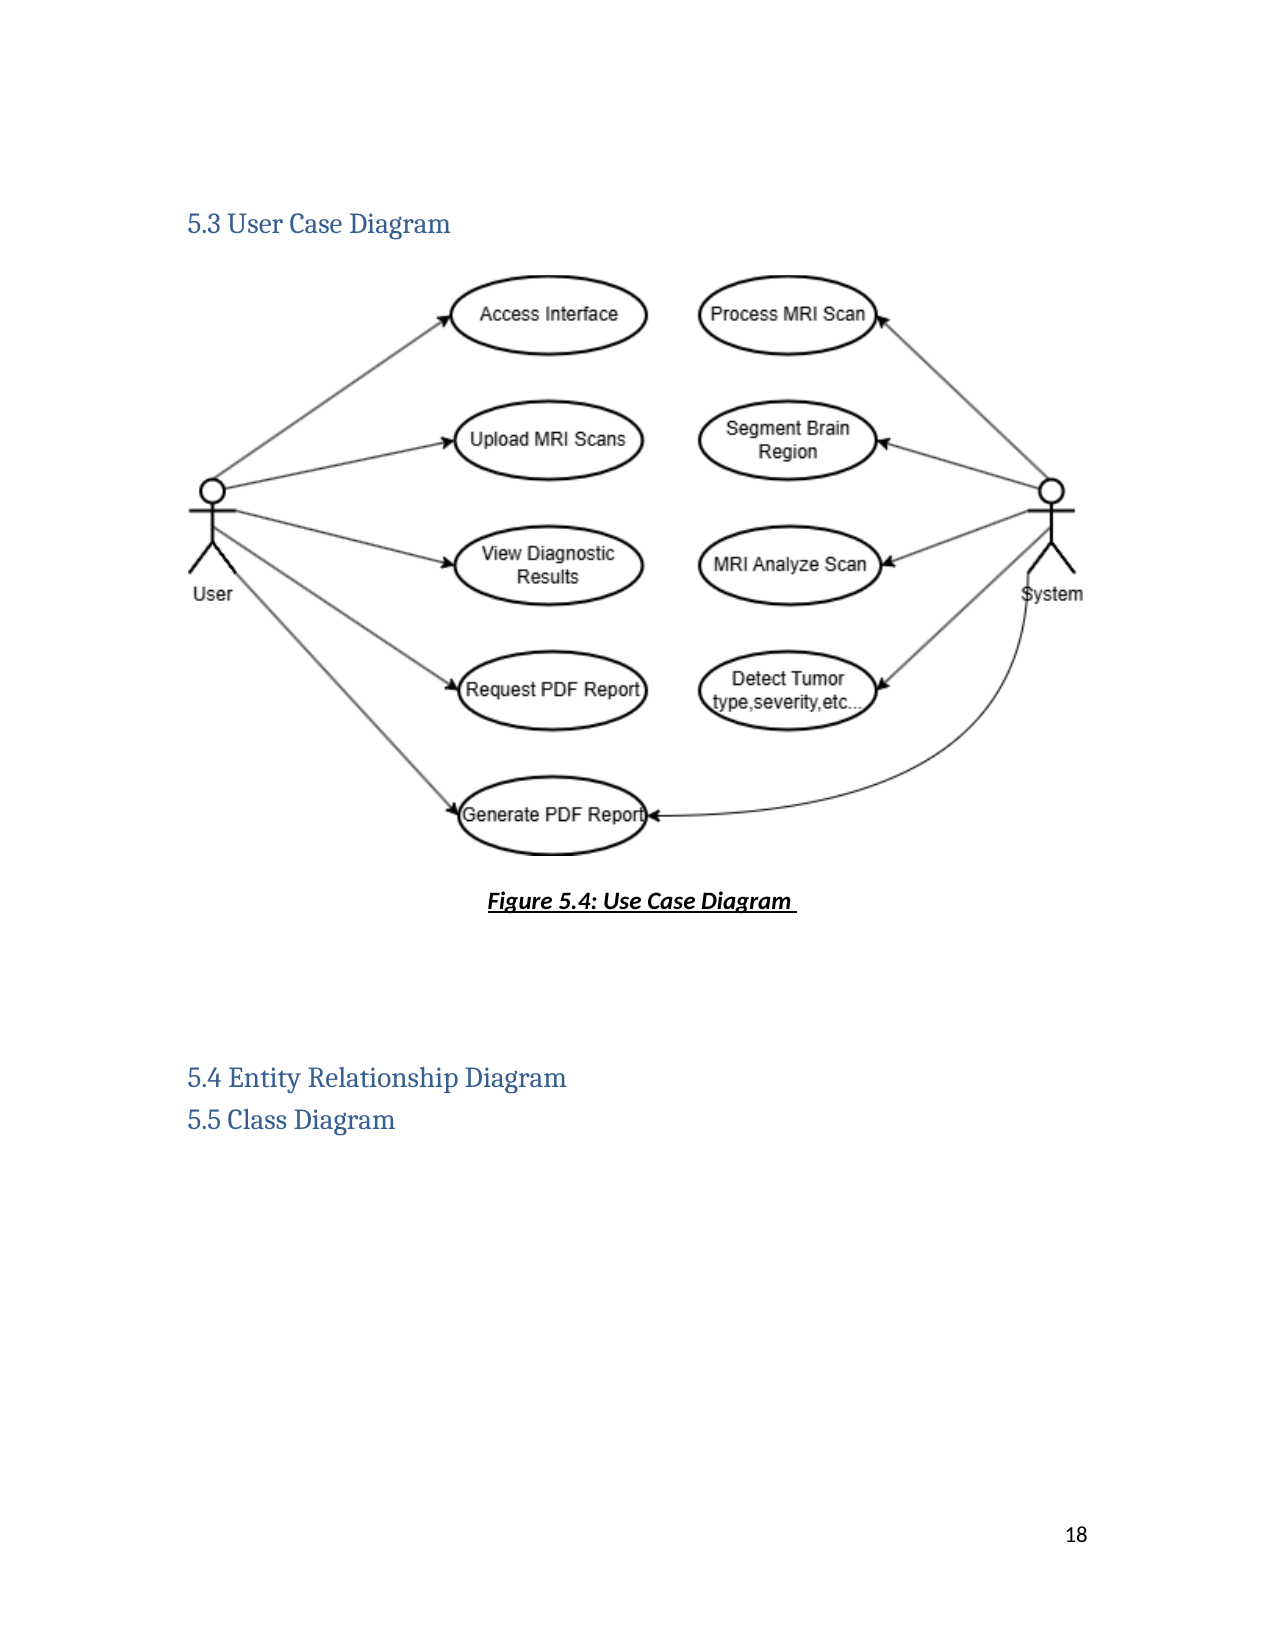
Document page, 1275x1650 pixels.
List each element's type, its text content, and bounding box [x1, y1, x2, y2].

subtitle 5.4 Entity Relationship Diagram [187, 1061, 1087, 1094]
subtitle 5.5 Class Diagram [187, 1103, 1087, 1137]
picture [187, 275, 1083, 856]
subtitle 5.3 User Case Diagram [187, 207, 1087, 241]
